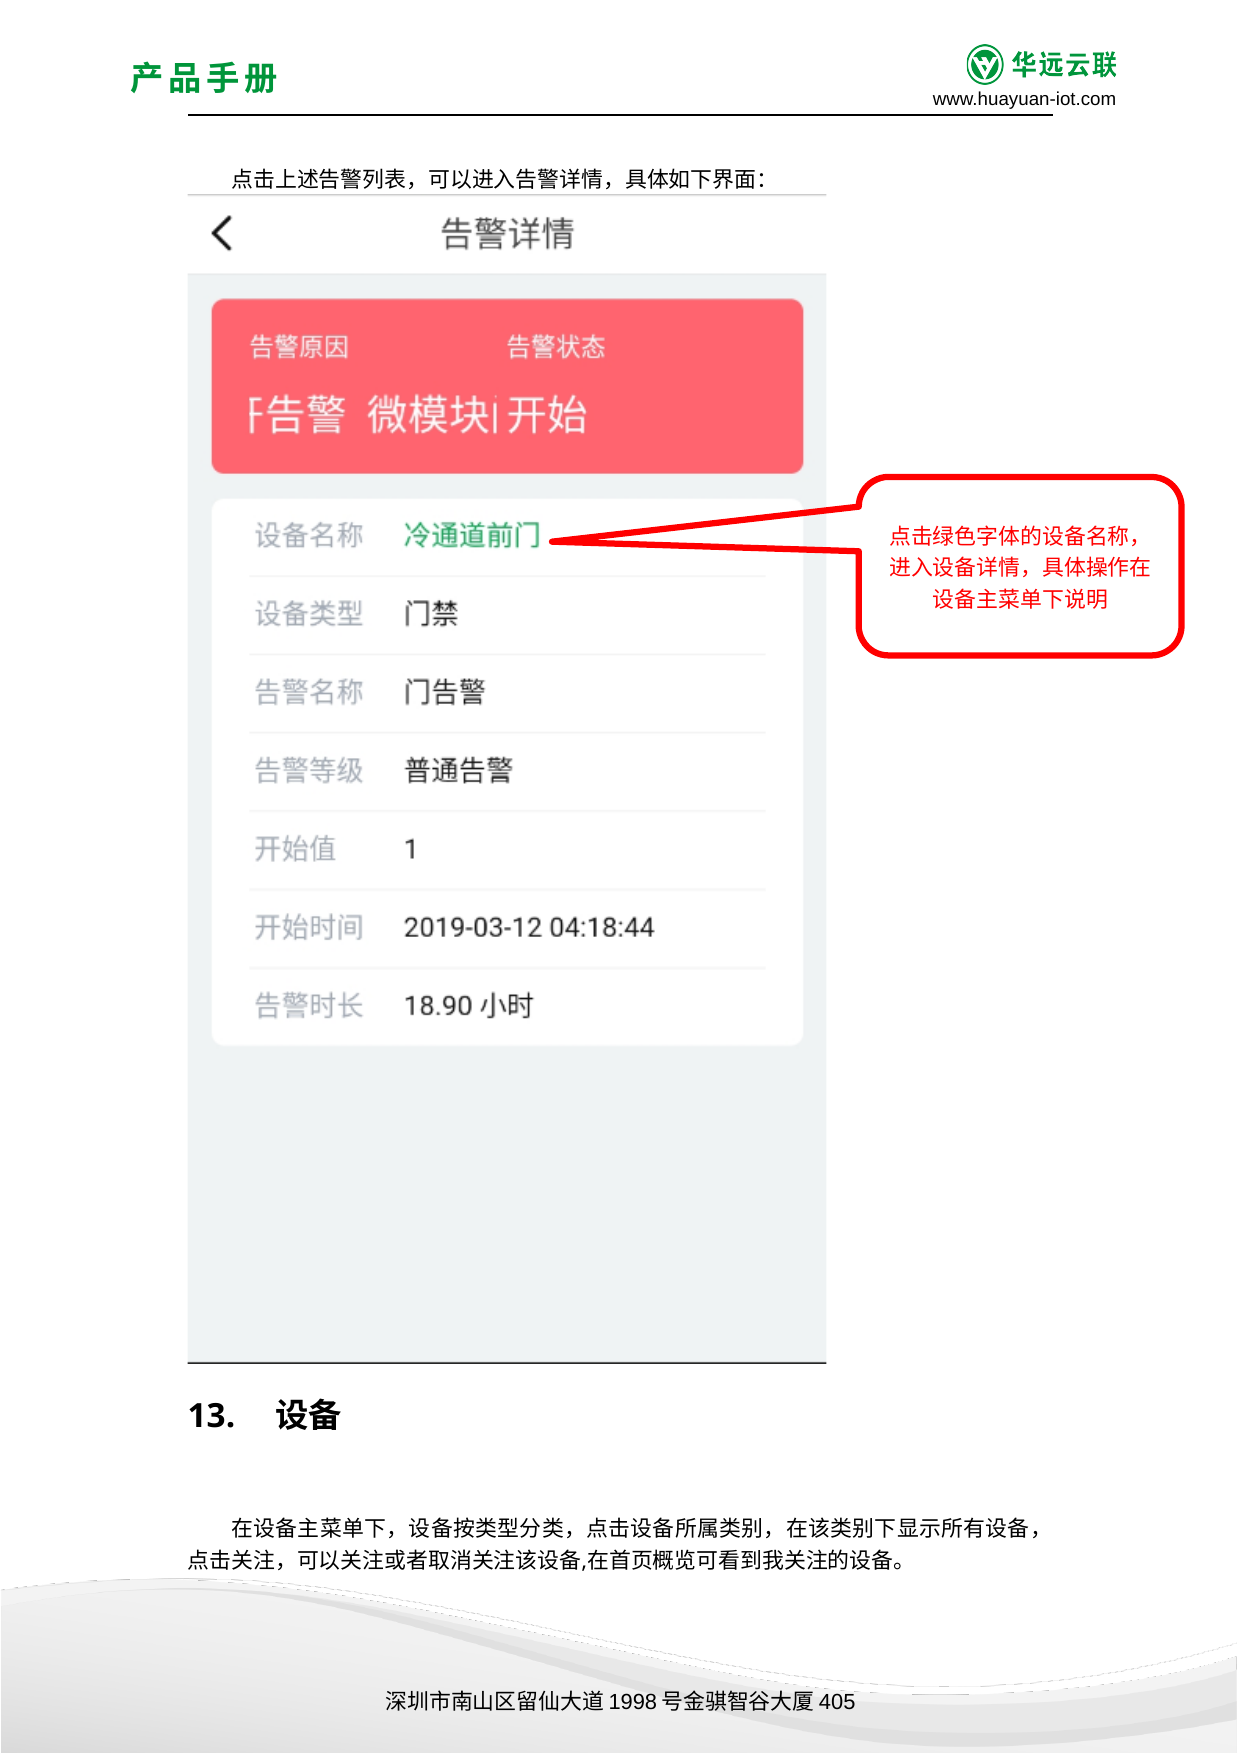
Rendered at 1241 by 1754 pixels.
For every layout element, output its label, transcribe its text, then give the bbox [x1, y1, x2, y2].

picture [0, 1570, 1237, 1753]
text 点击上述告警列表，可以进入告警详情，具体如下界面： [187, 162, 1053, 194]
text 在设备主菜单下，设备按类型分类，点击设备所属类别，在该类别下显示所有设备，点击关注，可以关注或者取消关注该设备,在首页概览可看到我关注的设备。 [187, 1510, 1053, 1575]
subtitle 设备 [187, 1381, 1053, 1446]
picture [603, 514, 827, 547]
picture [966, 44, 1117, 85]
picture [187, 194, 827, 1364]
